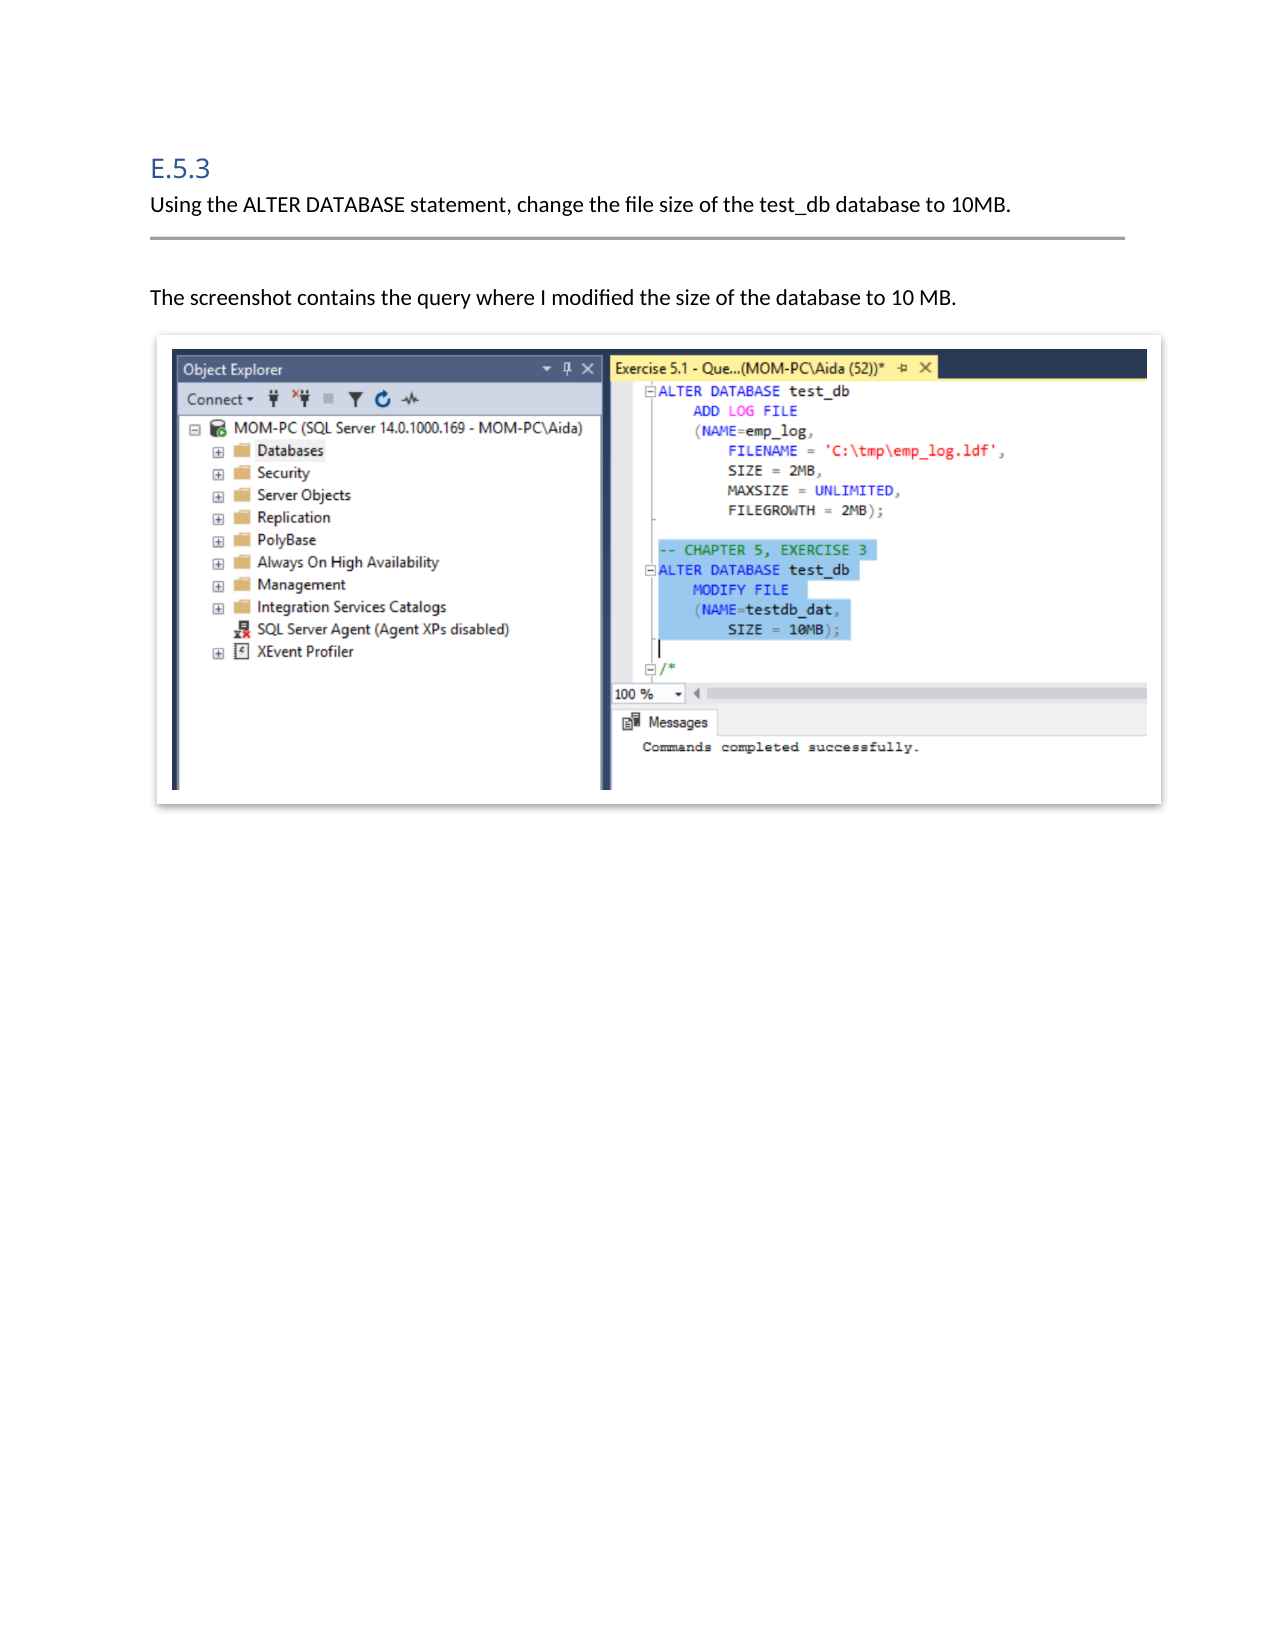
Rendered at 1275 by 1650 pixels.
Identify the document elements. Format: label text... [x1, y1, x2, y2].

subtitle E.5.3 [150, 150, 1125, 187]
text The screenshot contains the query where I modified the size of the database to 10 MB. [150, 283, 1125, 312]
picture [172, 349, 1147, 790]
text Using the ALTER DATABASE statement, change the file size of the test_db database to 10MB. [150, 190, 1125, 218]
